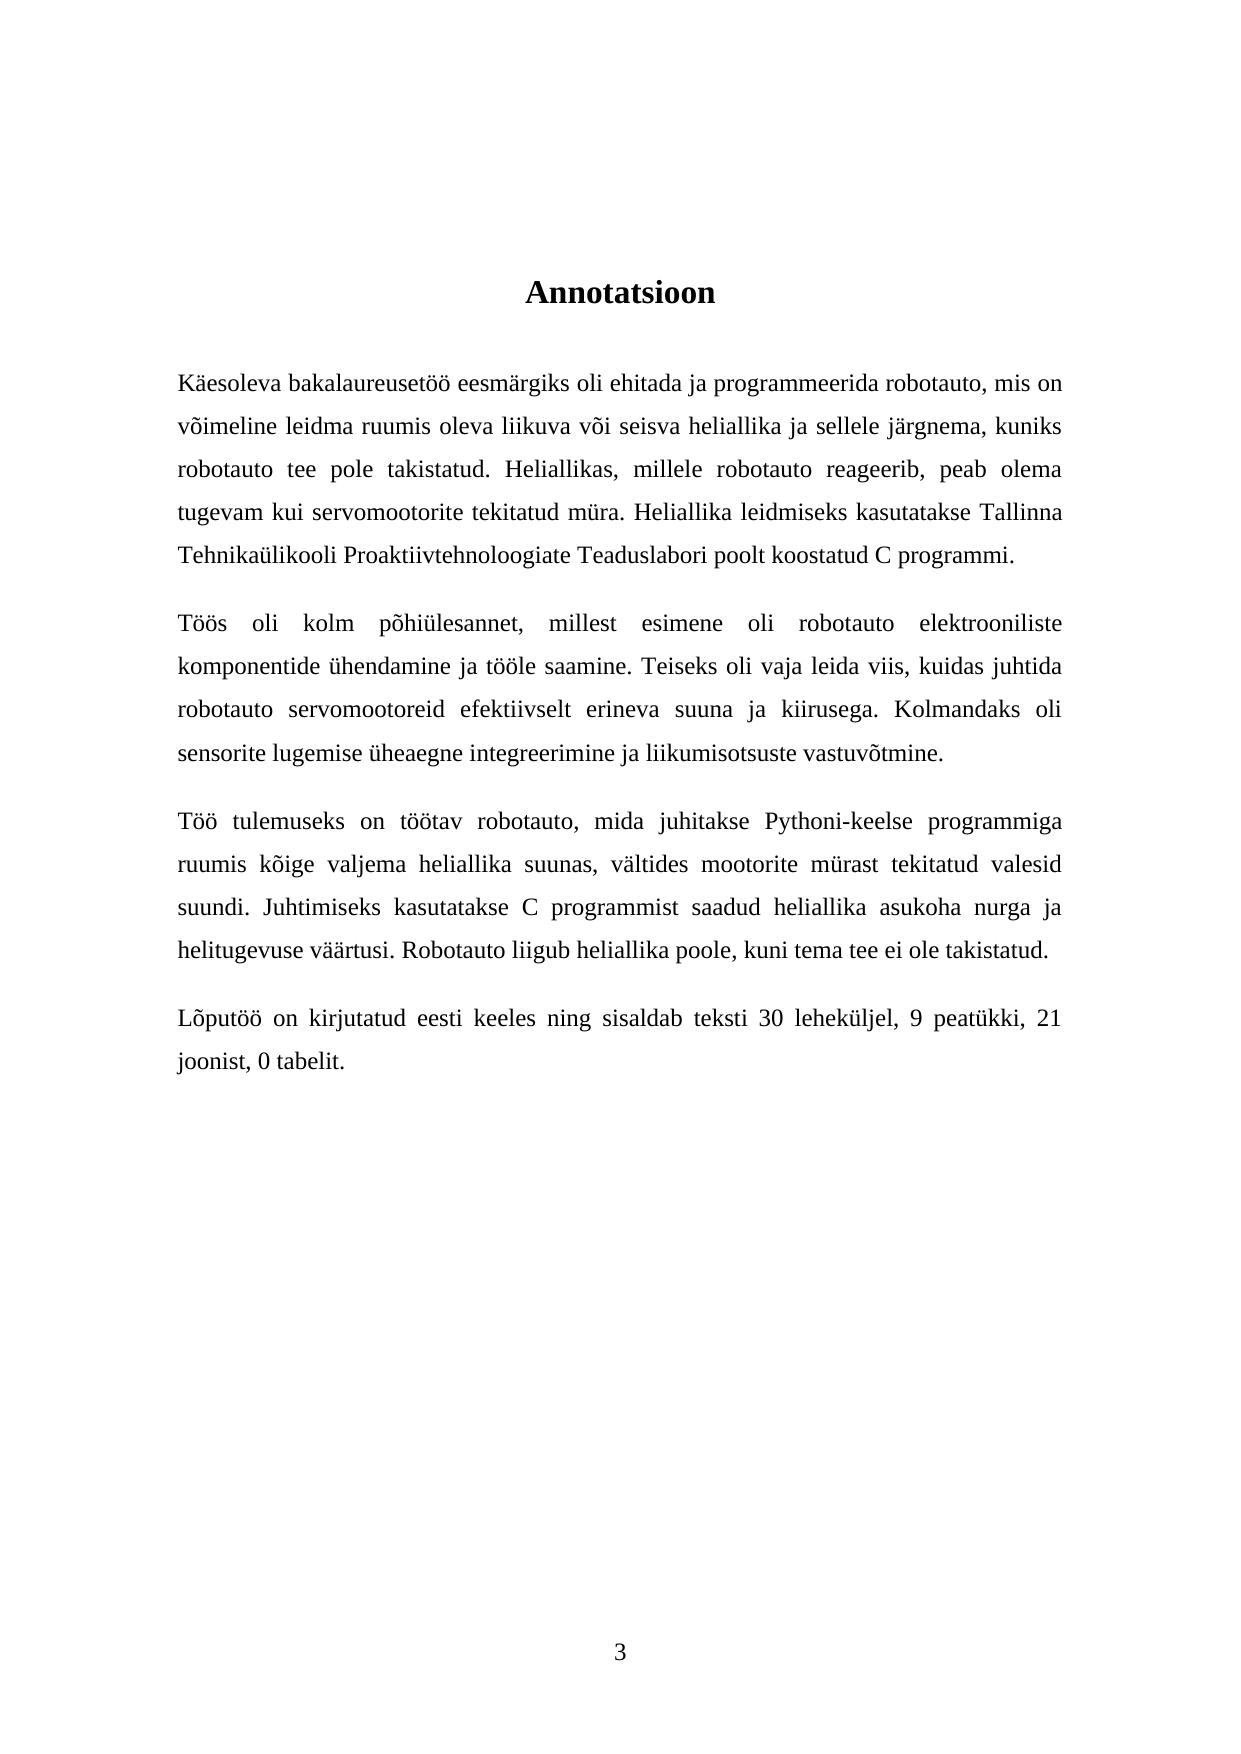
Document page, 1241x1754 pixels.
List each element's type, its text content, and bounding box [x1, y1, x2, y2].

subtitle Annotatsioon [177, 273, 1063, 311]
text Töö tulemuseks on töötav robotauto, mida juhitakse Pythoni-keelse programmiga ruumis kõige valjema heliallika suunas, vältides mootorite mürast tekitatud valesid suundi. Juhtimiseks kasutatakse C programmist saadud heliallika asukoha nurga ja helitugevuse väärtusi. Robotauto liigub heliallika poole, kuni tema tee ei ole takistatud. [177, 806, 1063, 964]
text Töös oli kolm põhiülesannet, millest esimene oli robotauto elektrooniliste komponentide ühendamine ja tööle saamine. Teiseks oli vaja leida viis, kuidas juhtida robotauto servomootoreid efektiivselt erineva suuna ja kiirusega. Kolmandaks oli sensorite lugemise üheaegne integreerimine ja liikumisotsuste vastuvõtmine. [177, 608, 1063, 766]
text Lõputöö on kirjutatud eesti keeles ning sisaldab teksti 30 leheküljel, 9 peatükki, 21 joonist, 0 tabelit. [177, 1003, 1063, 1075]
text Käesoleva bakalaureusetöö eesmärgiks oli ehitada ja programmeerida robotauto, mis on võimeline leidma ruumis oleva liikuva või seisva heliallika ja sellele järgnema, kuniks robotauto tee pole takistatud. Heliallikas, millele robotauto reageerib, peab olema tugevam kui servomootorite tekitatud müra. Heliallika leidmiseks kasutatakse Tallinna Tehnikaülikooli Proaktiivtehnoloogiate Teaduslabori poolt koostatud C programmi. [177, 368, 1063, 569]
